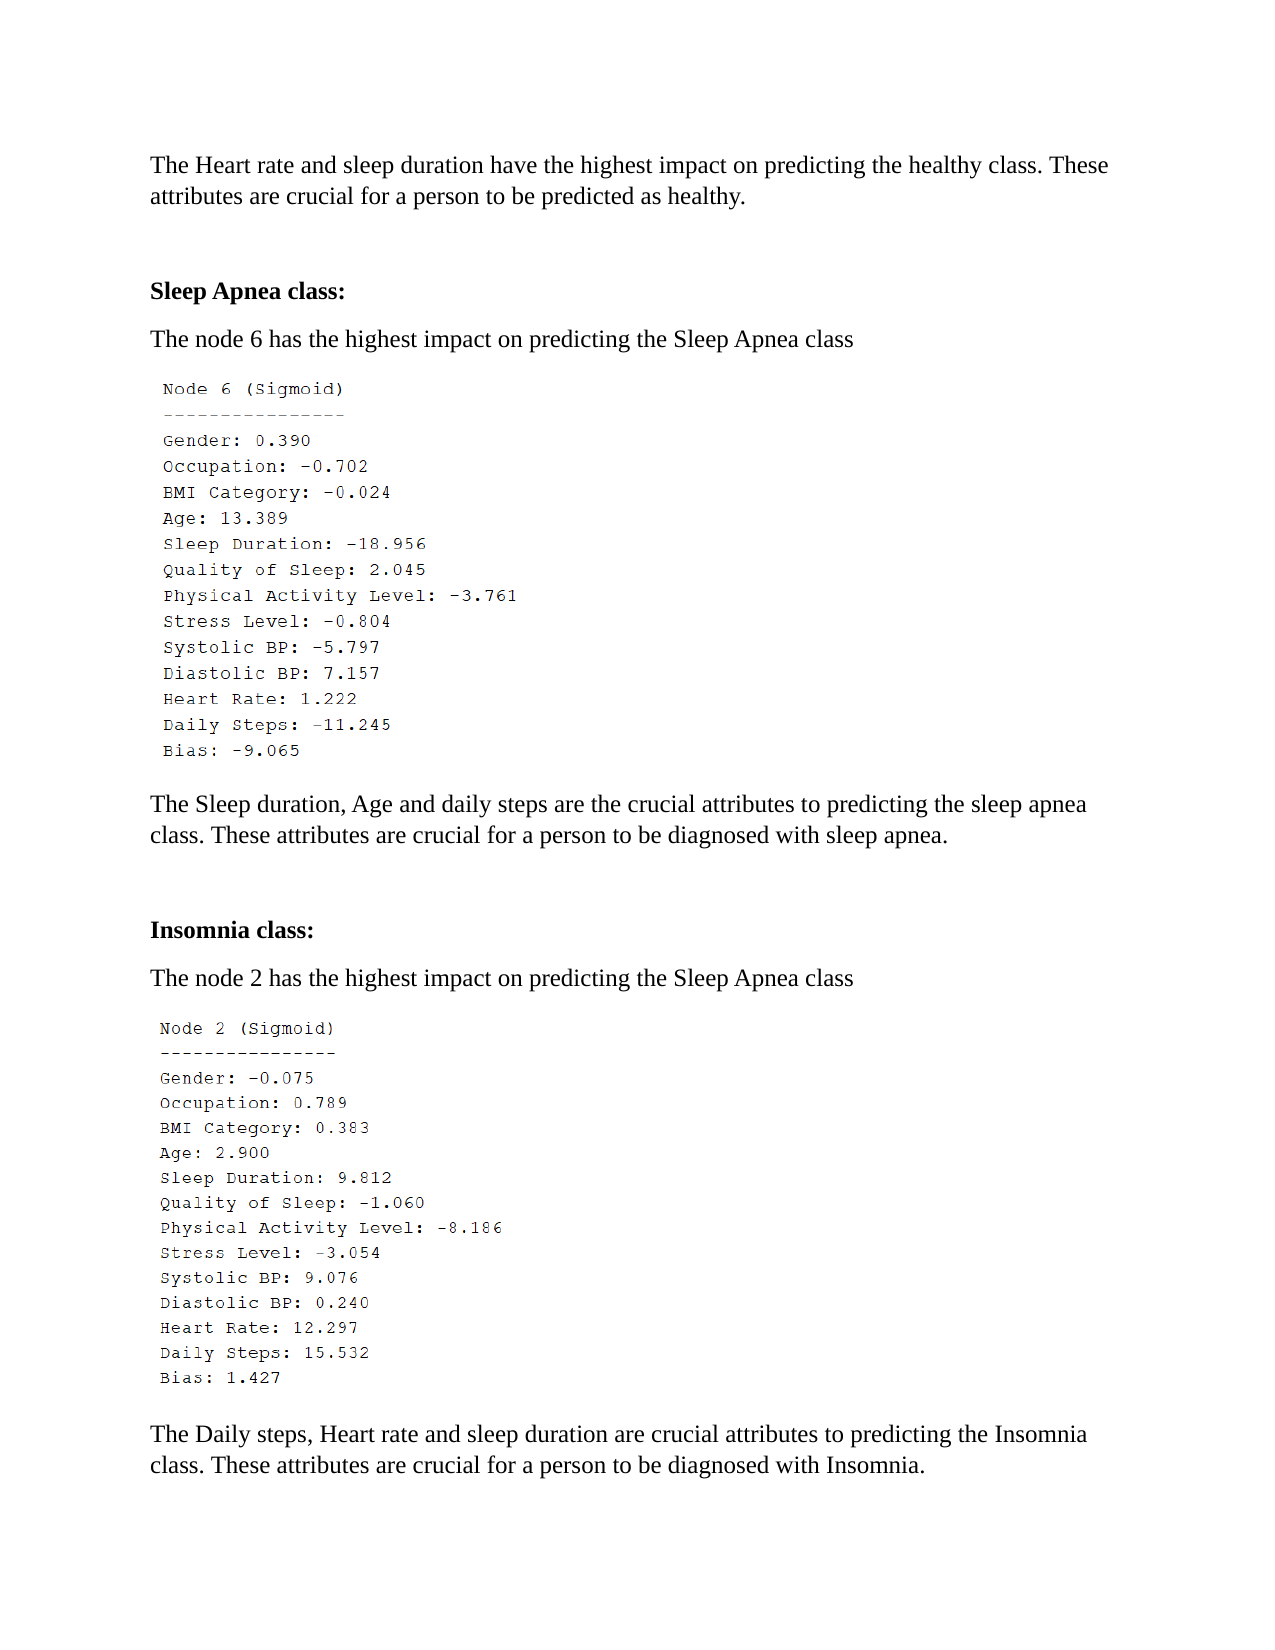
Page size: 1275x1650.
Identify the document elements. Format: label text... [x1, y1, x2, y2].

text The Heart rate and sleep duration have the highest impact on predicting the healthy class. These attributes are crucial for a person to be predicted as healthy. [150, 150, 1125, 210]
picture [150, 371, 536, 770]
text The node 6 has the highest impact on predicting the Sleep Apnea class [150, 324, 1125, 353]
text Insomnia class: [150, 915, 1125, 944]
text The Daily steps, Heart rate and sleep duration are crucial attributes to predicting the Insomnia class. These attributes are crucial for a person to be diagnosed with Insomnia. [150, 1419, 1125, 1479]
text The Sleep duration, Age and daily steps are the crucial attributes to predicting the sleep apnea class. These attributes are crucial for a person to be diagnosed with sleep apnea. [150, 789, 1125, 849]
text Sleep Apnea class: [150, 276, 1125, 305]
picture [150, 1010, 537, 1400]
text The node 2 has the highest impact on predicting the Sleep Apnea class [150, 963, 1125, 992]
